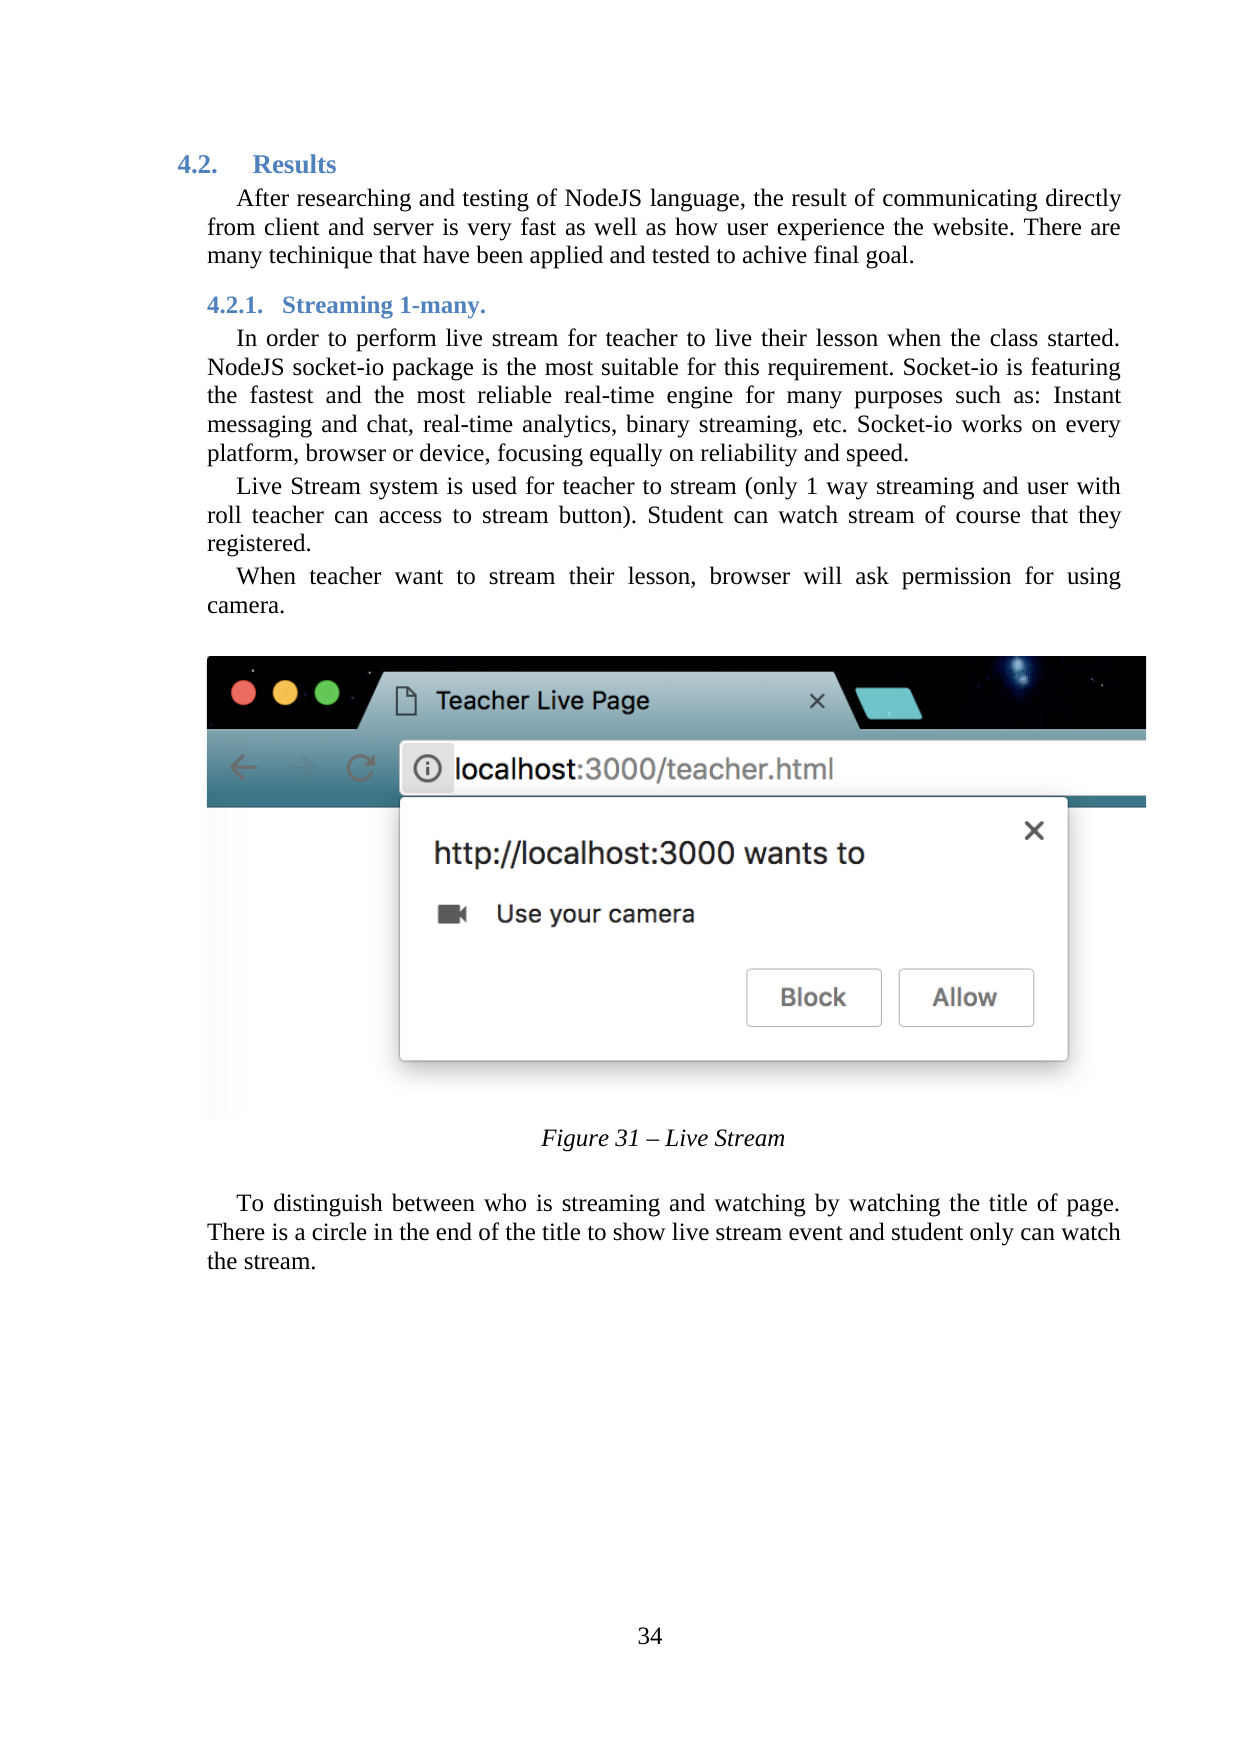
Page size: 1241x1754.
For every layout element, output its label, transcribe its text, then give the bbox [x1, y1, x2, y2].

text To distinguish between who is streaming and watching by watching the title of page. There is a circle in the end of the title to show live stream event and student only can watch the stream. [207, 1188, 1122, 1275]
text After researching and testing of NodeJS language, the result of communicating directly from client and server is very fast as well as how user experience the website. There are many techinique that have been applied and tested to achive final goal. [207, 183, 1122, 269]
text Live Stream system is used for teacher to stream (only 1 way streaming and user with roll teacher can access to stream button). Student can watch stream of course that they registered. [207, 471, 1122, 557]
text When teacher want to stream their lesson, browser will ask permission for using camera. [207, 561, 1122, 619]
list Streaming 1-many. [207, 290, 1122, 319]
text In order to perform live stream for teacher to live their lesson when the class started. NodeJS socket-io package is the most suitable for this requirement. Socket-io is featuring the fastest and the most reliable real-time engine for many purposes such as: Instant messaging and chat, real-time analytics, binary streaming, etc. Socket-io works on every platform, browser or device, focusing equally on reliability and speed. [207, 323, 1122, 467]
list Results [177, 148, 1122, 179]
picture [206, 656, 1147, 1119]
text Figure 31 – Live Stream [207, 1123, 1122, 1151]
